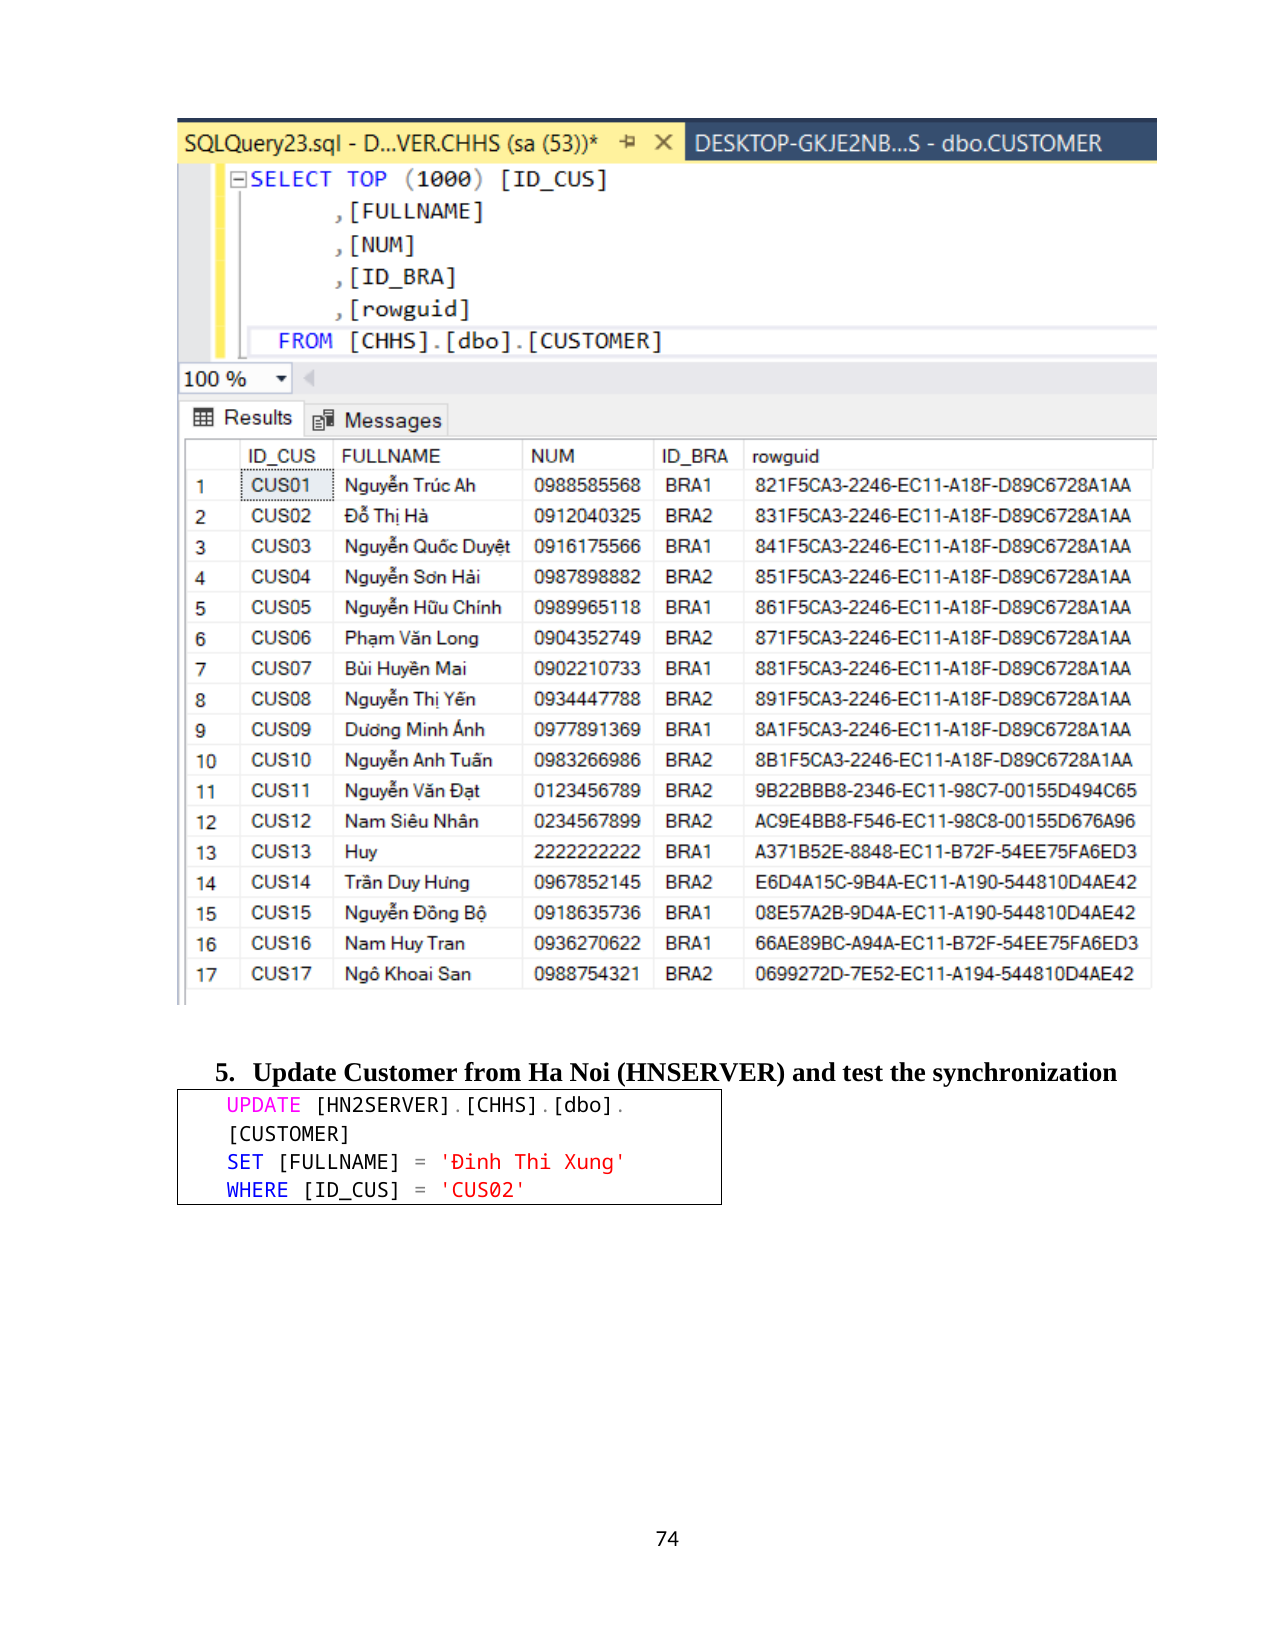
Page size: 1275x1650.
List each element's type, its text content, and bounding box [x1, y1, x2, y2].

picture [177, 118, 1157, 1005]
subtitle Update Customer from Ha Noi (HNSERVER) and test the synchronization [215, 1056, 1157, 1087]
table_header UPDATE [HN2SERVER].[CHHS].[dbo].[CUSTOMER] SET [FULLNAME] = 'Đinh Thi Xung' WHERE [ID_CUS] = 'CUS02' [178, 1090, 721, 1204]
